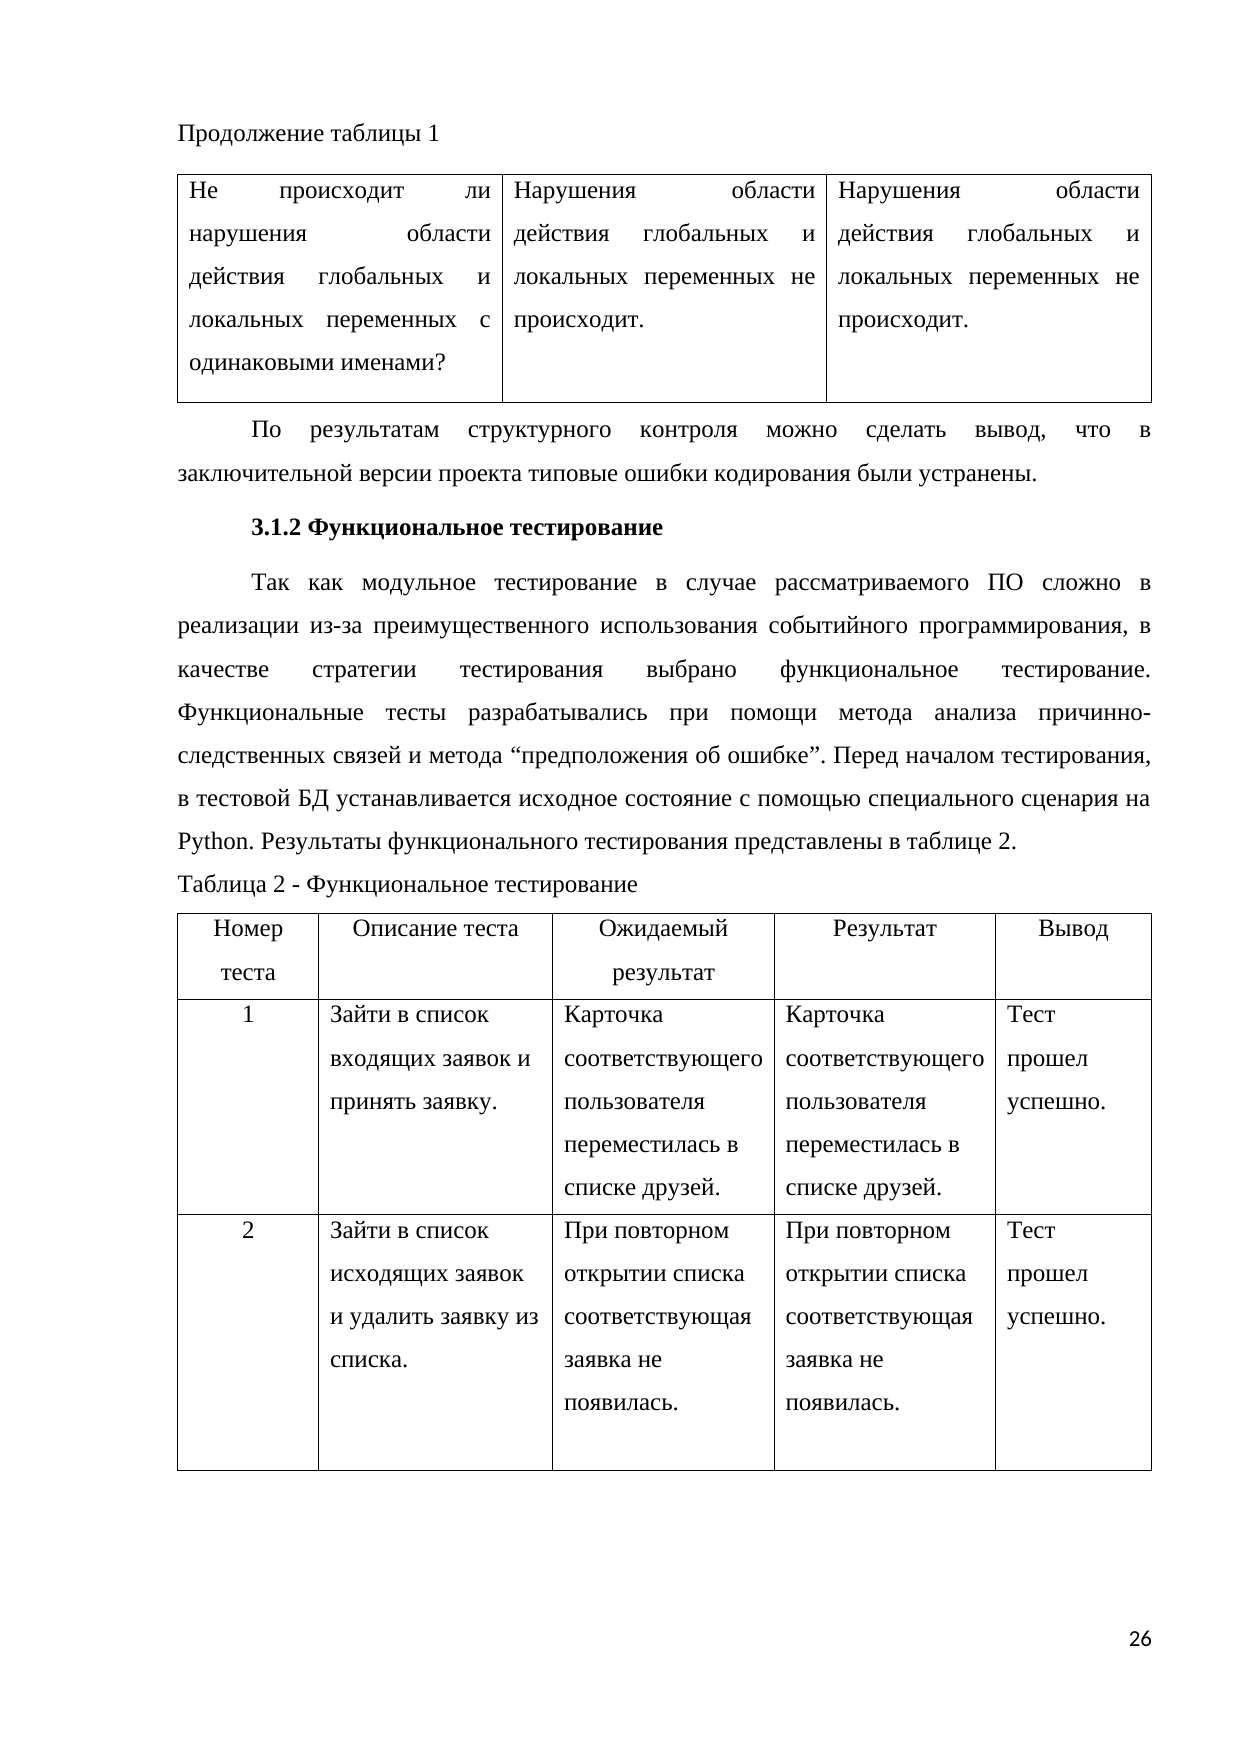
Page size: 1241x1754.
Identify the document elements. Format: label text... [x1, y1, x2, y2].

text Таблица 2 - Функциональное тестирование [177, 869, 1152, 898]
table_cell Карточка соответствующего пользователя переместилась в списке друзей. [553, 1000, 774, 1214]
text Так как модульное тестирование в случае рассматриваемого ПО сложно в реализации из-за преимущественного использования событийного программирования, в качестве стратегии тестирования выбрано функциональное тестирование. Функциональные тесты разрабатывались при помощи метода анализа причинно-следственных связей и метода “предположения об ошибке”. Перед началом тестирования, в тестовой БД устанавливается исходное состояние с помощью специального сценария на Python. Результаты функционального тестирования представлены в таблице 2. [177, 567, 1152, 855]
table_header Нарушения области действия глобальных и локальных переменных не происходит. [503, 175, 826, 402]
table_header Результат [775, 914, 995, 998]
table_header Вывод [996, 914, 1151, 998]
table_cell При повторном открытии списка соответствующая заявка не появилась. [553, 1215, 774, 1470]
text Продолжение таблицы 1 [177, 118, 1152, 147]
text По результатам структурного контроля можно сделать вывод, что в заключительной версии проекта типовые ошибки кодирования были устранены. [177, 414, 1152, 486]
table_header Не происходит ли нарушения области действия глобальных и локальных переменных с одинаковыми именами? [178, 175, 502, 402]
table_header Ожидаемый результат [553, 914, 774, 998]
subtitle 3.1.2 Функциональное тестирование [177, 512, 1152, 541]
table_cell 2 [178, 1215, 318, 1470]
table_header Нарушения области действия глобальных и локальных переменных не происходит. [827, 175, 1151, 402]
table_cell Тест прошел успешно. [996, 1215, 1151, 1470]
table_cell Карточка соответствующего пользователя переместилась в списке друзей. [775, 1000, 995, 1214]
table_header Описание теста [319, 914, 552, 998]
table_cell Зайти в список исходящих заявок и удалить заявку из списка. [319, 1215, 552, 1470]
table_cell При повторном открытии списка соответствующая заявка не появилась. [775, 1215, 995, 1470]
table_header Номер теста [178, 914, 318, 998]
table_cell 1 [178, 1000, 318, 1214]
table_cell Зайти в список входящих заявок и принять заявку. [319, 1000, 552, 1214]
table_cell Тест прошел успешно. [996, 1000, 1151, 1214]
